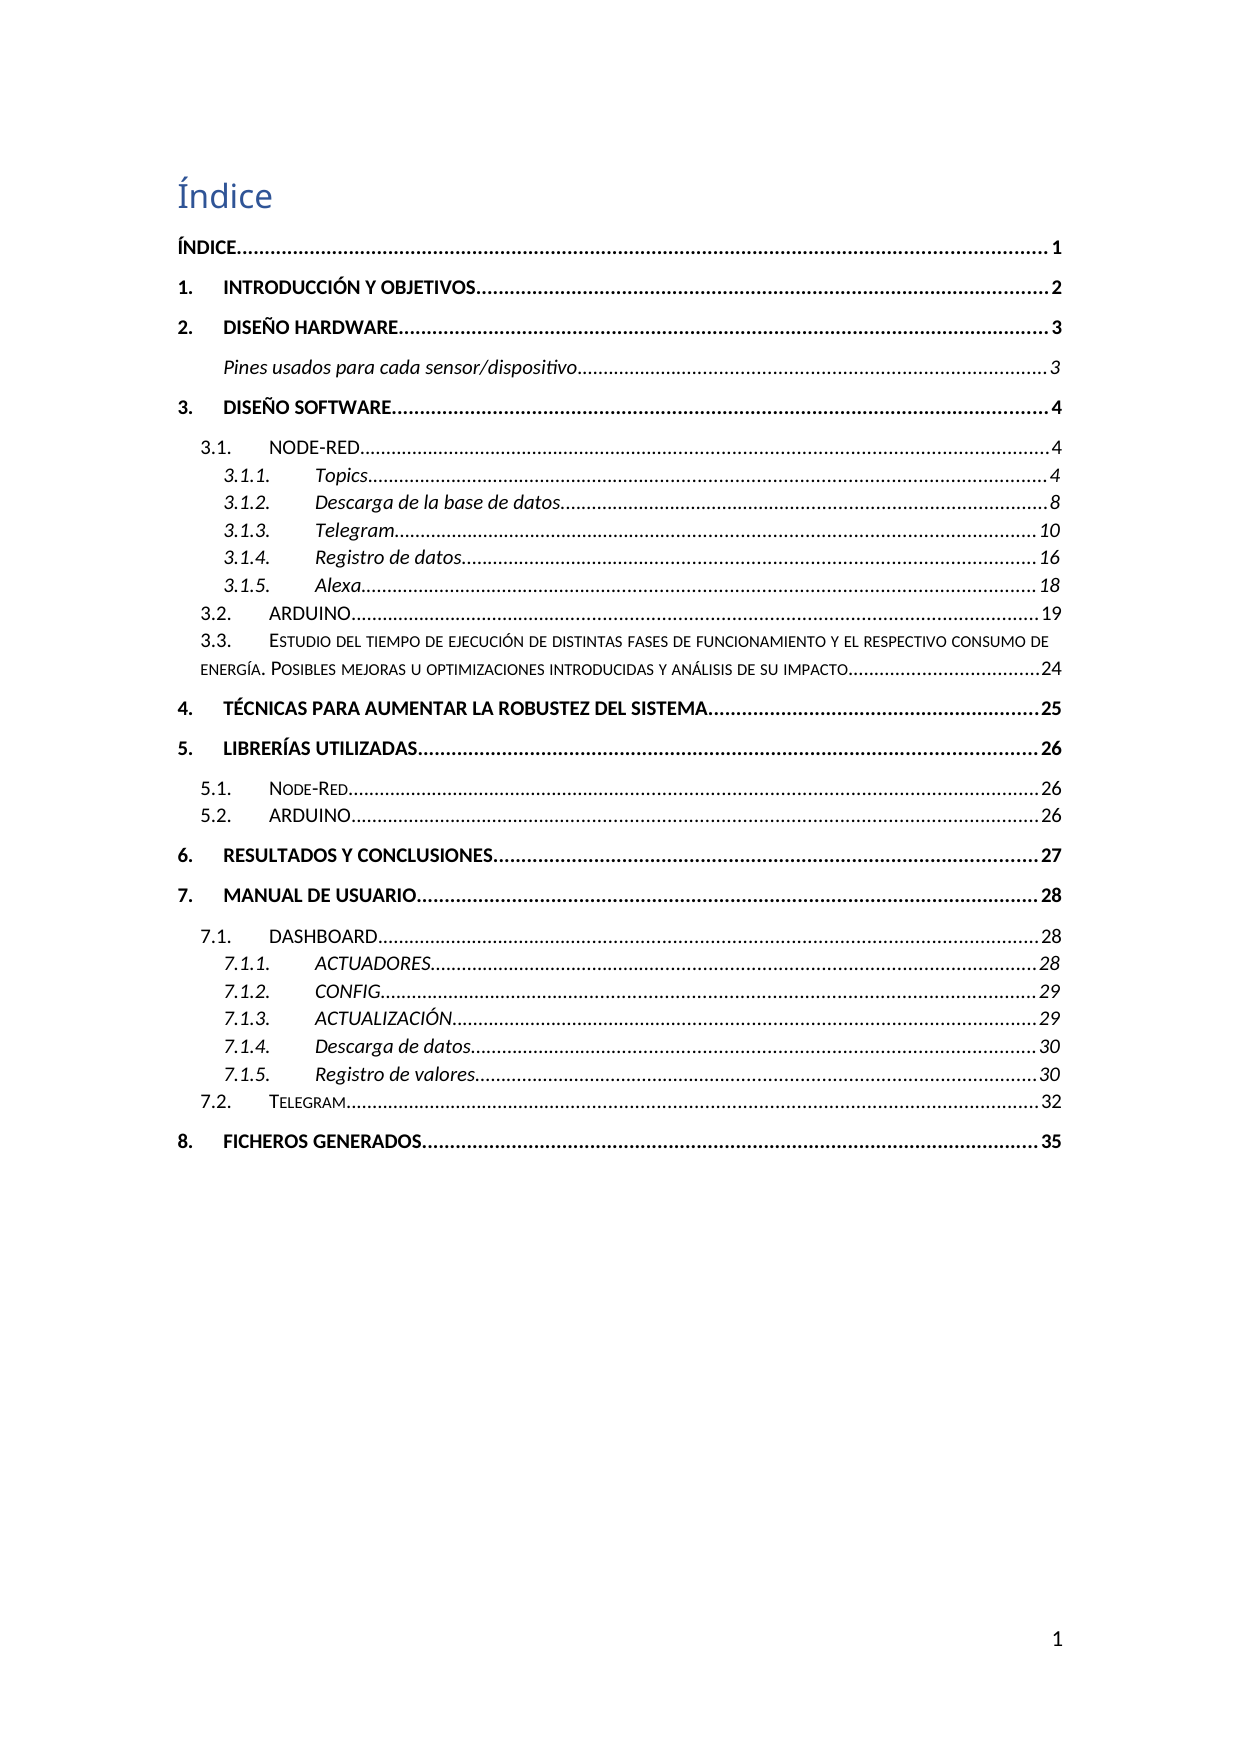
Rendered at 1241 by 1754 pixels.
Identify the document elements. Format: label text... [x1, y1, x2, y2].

subtitle Índice [177, 173, 1063, 218]
